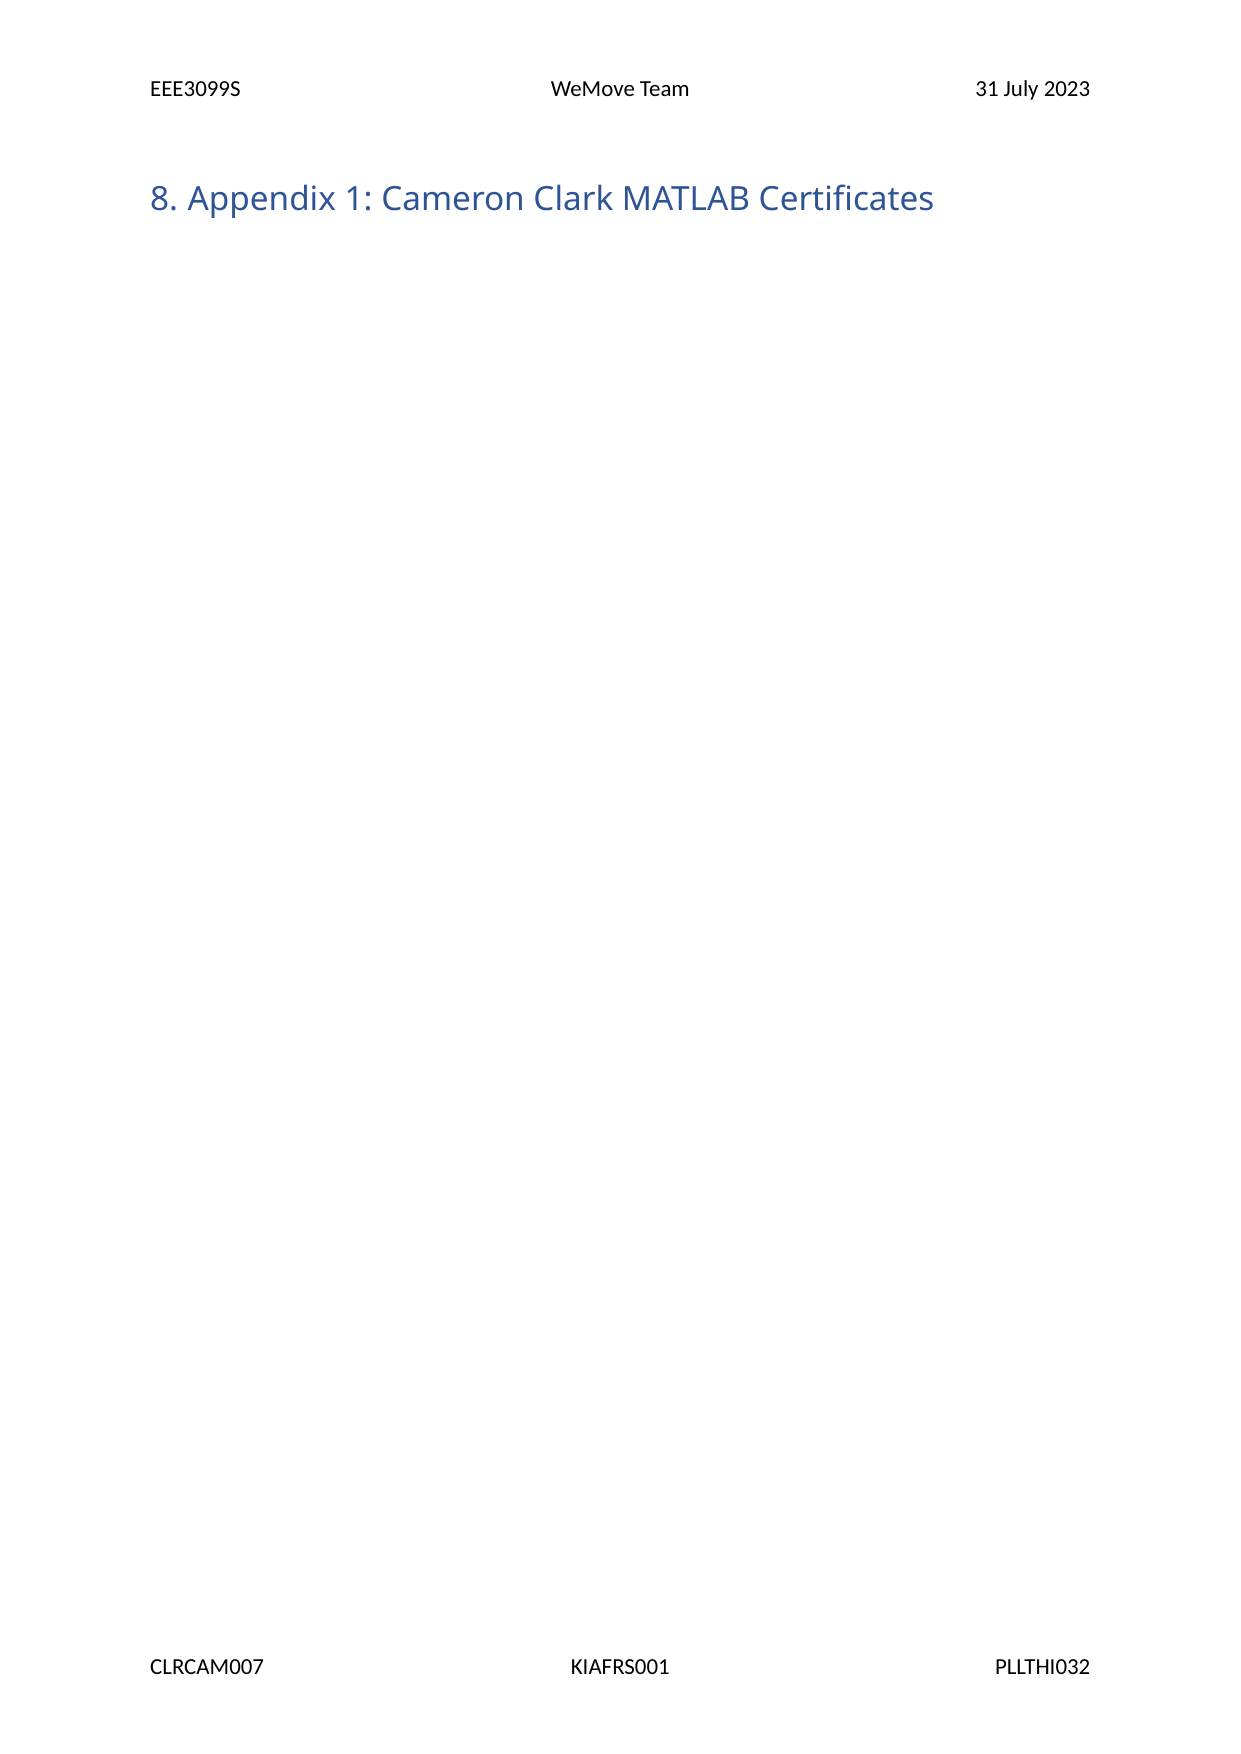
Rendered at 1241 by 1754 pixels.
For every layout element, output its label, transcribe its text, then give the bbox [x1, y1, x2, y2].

subtitle Appendix 1: Cameron Clark MATLAB Certificates [150, 175, 1090, 220]
